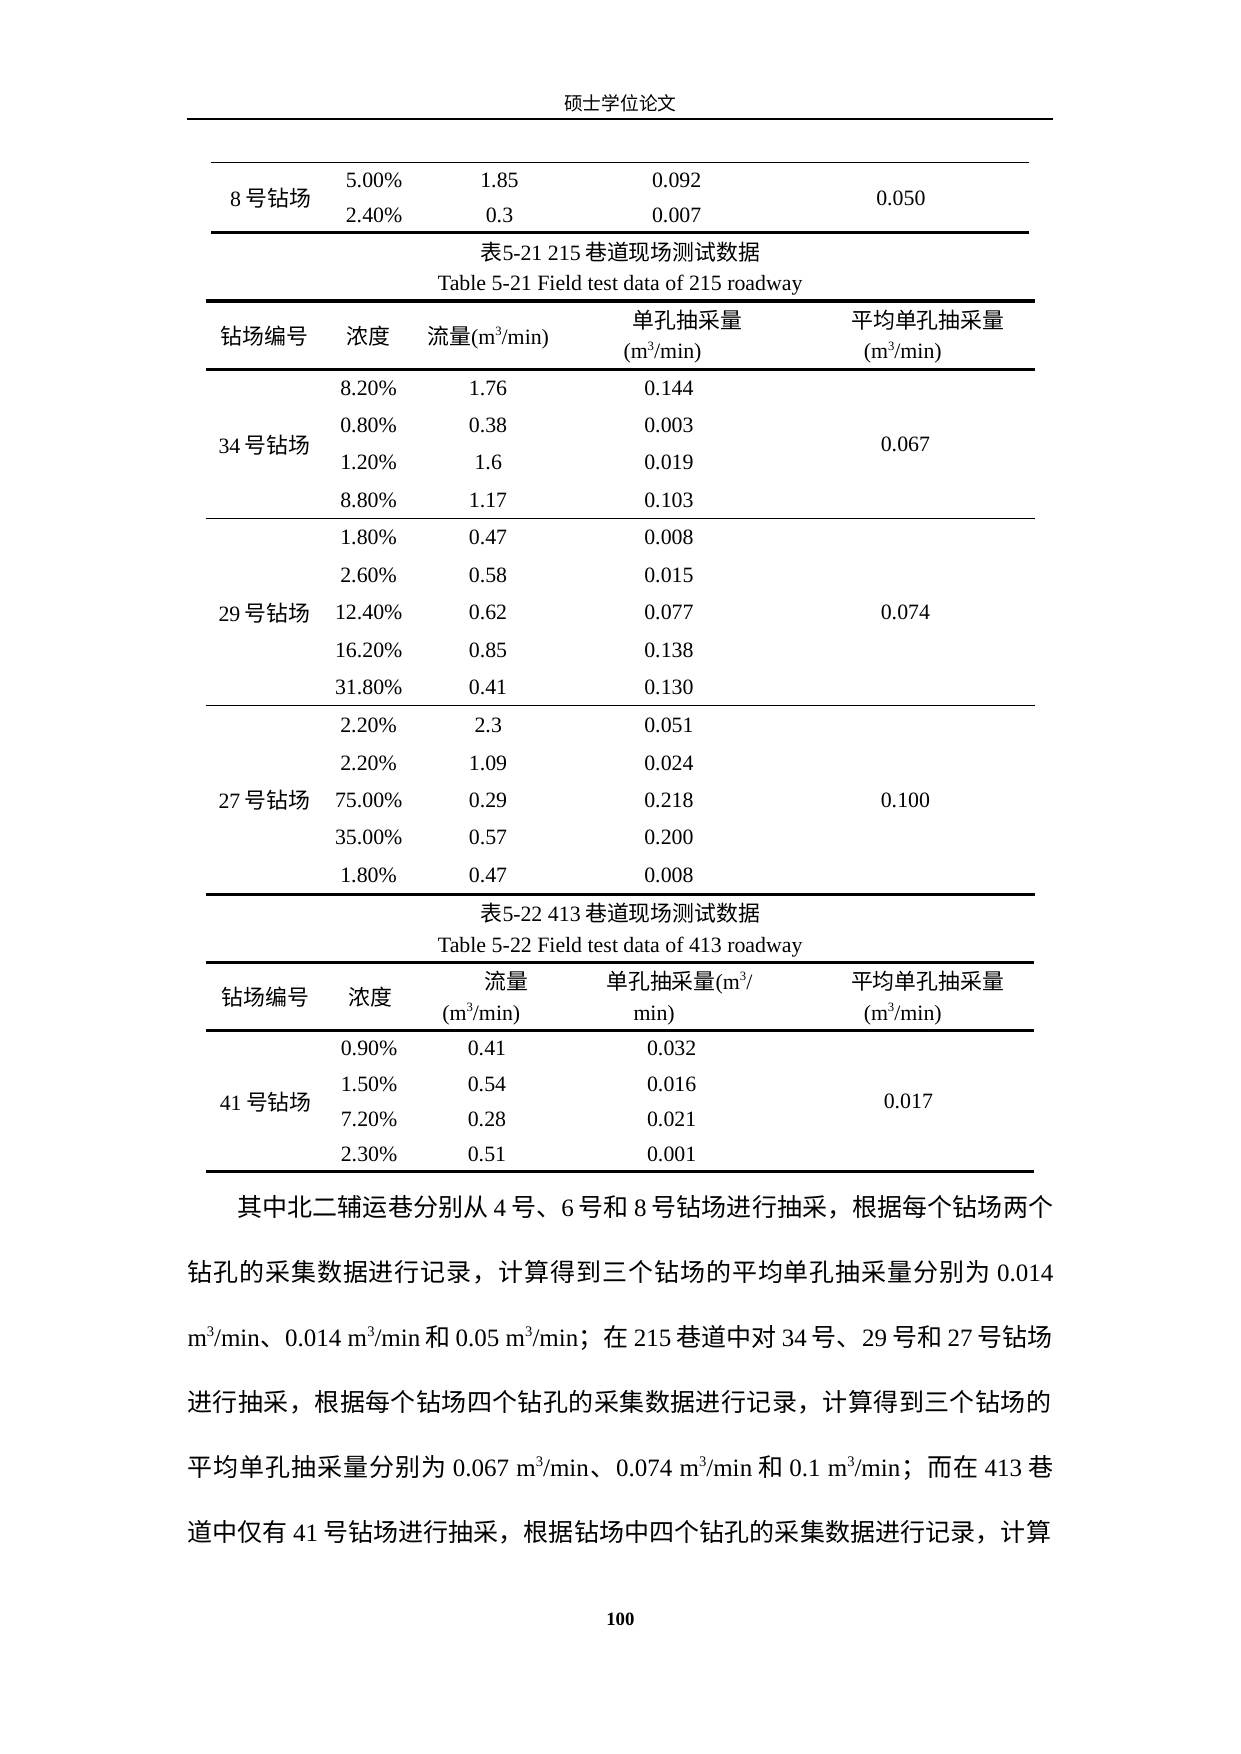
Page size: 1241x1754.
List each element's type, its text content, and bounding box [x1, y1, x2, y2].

table_cell 41号钻场 [206, 1032, 324, 1170]
table_cell 0.021 [561, 1100, 782, 1135]
table_cell 0.008 [562, 519, 776, 555]
table_cell 0.57 [414, 818, 562, 855]
table_cell 0.29 [414, 780, 562, 817]
table_cell 0.074 [776, 519, 1034, 705]
table_cell 0.001 [561, 1135, 782, 1170]
table_cell 0.90% [325, 1032, 413, 1064]
table_cell 0.144 [562, 371, 776, 405]
table_header 流量(m3/min) [413, 964, 561, 1029]
table_cell 0.016 [561, 1064, 782, 1100]
table_cell 2.3 [414, 706, 562, 742]
table_cell 1.50% [325, 1064, 413, 1100]
table_cell 0.103 [562, 480, 776, 517]
table_cell 0.218 [562, 780, 776, 817]
table_cell 2.20% [323, 743, 414, 780]
table_cell 2.30% [325, 1135, 413, 1170]
table_cell 0.138 [562, 630, 776, 667]
table_header 浓度 [325, 964, 413, 1029]
table_cell 1.85 [418, 163, 581, 196]
table_cell 34号钻场 [206, 371, 323, 517]
table_cell 0.003 [562, 405, 776, 442]
table_cell 0.015 [562, 555, 776, 592]
table_cell 0.85 [414, 630, 562, 667]
table_cell 0.200 [562, 818, 776, 855]
table_cell 8.20% [323, 371, 414, 405]
table_cell 75.00% [323, 780, 414, 817]
table_header 平均单孔抽采量(m3/min) [782, 964, 1034, 1029]
table_cell 7.20% [325, 1100, 413, 1135]
table_header 单孔抽采量(m3/min) [562, 303, 776, 367]
table_cell 0.28 [413, 1100, 561, 1135]
table_cell 2.60% [323, 555, 414, 592]
table_cell 31.80% [323, 668, 414, 705]
table_cell 1.80% [323, 855, 414, 892]
table_cell 0.024 [562, 743, 776, 780]
table_cell 0.41 [414, 668, 562, 705]
table_cell 29号钻场 [206, 519, 323, 705]
table_cell 0.050 [773, 163, 1029, 231]
table_header 钻场编号 [206, 964, 324, 1029]
table_cell 0.62 [414, 593, 562, 630]
table_cell 0.017 [782, 1032, 1034, 1170]
table_cell 0.007 [581, 196, 772, 231]
table_cell 0.54 [413, 1064, 561, 1100]
table_cell 0.032 [561, 1032, 782, 1064]
table_cell 8.80% [323, 480, 414, 517]
table_cell 16.20% [323, 630, 414, 667]
table_cell 12.40% [323, 593, 414, 630]
table_cell 0.51 [413, 1135, 561, 1170]
table_cell 0.47 [414, 519, 562, 555]
table_cell 0.41 [413, 1032, 561, 1064]
table_cell 1.09 [414, 743, 562, 780]
table_cell 0.008 [562, 855, 776, 892]
table_cell 27号钻场 [206, 706, 323, 892]
table_cell 0.019 [562, 443, 776, 480]
table_cell 0.58 [414, 555, 562, 592]
table_header 钻场编号 [206, 303, 323, 367]
table_cell 8号钻场 [211, 163, 329, 231]
table_cell 0.051 [562, 706, 776, 742]
table_cell 5.00% [330, 163, 418, 196]
table_cell 0.092 [581, 163, 772, 196]
table_cell 0.077 [562, 593, 776, 630]
table_cell 0.067 [776, 371, 1034, 517]
table_cell 0.80% [323, 405, 414, 442]
table_header 流量(m3/min) [414, 303, 562, 367]
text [187, 1173, 1053, 1563]
table_cell 1.6 [414, 443, 562, 480]
table_cell 35.00% [323, 818, 414, 855]
table_cell 0.130 [562, 668, 776, 705]
table_cell 1.80% [323, 519, 414, 555]
table_cell 1.17 [414, 480, 562, 517]
table_cell 1.20% [323, 443, 414, 480]
table_header 单孔抽采量(m3/min) [561, 964, 782, 1029]
table_cell 1.76 [414, 371, 562, 405]
table_header 浓度 [323, 303, 414, 367]
table_cell 2.40% [330, 196, 418, 231]
table_cell 0.100 [776, 706, 1034, 892]
table_cell 0.47 [414, 855, 562, 892]
table_cell 0.38 [414, 405, 562, 442]
table_header 平均单孔抽采量(m3/min) [776, 303, 1034, 367]
table_cell 0.3 [418, 196, 581, 231]
table_cell 2.20% [323, 706, 414, 742]
